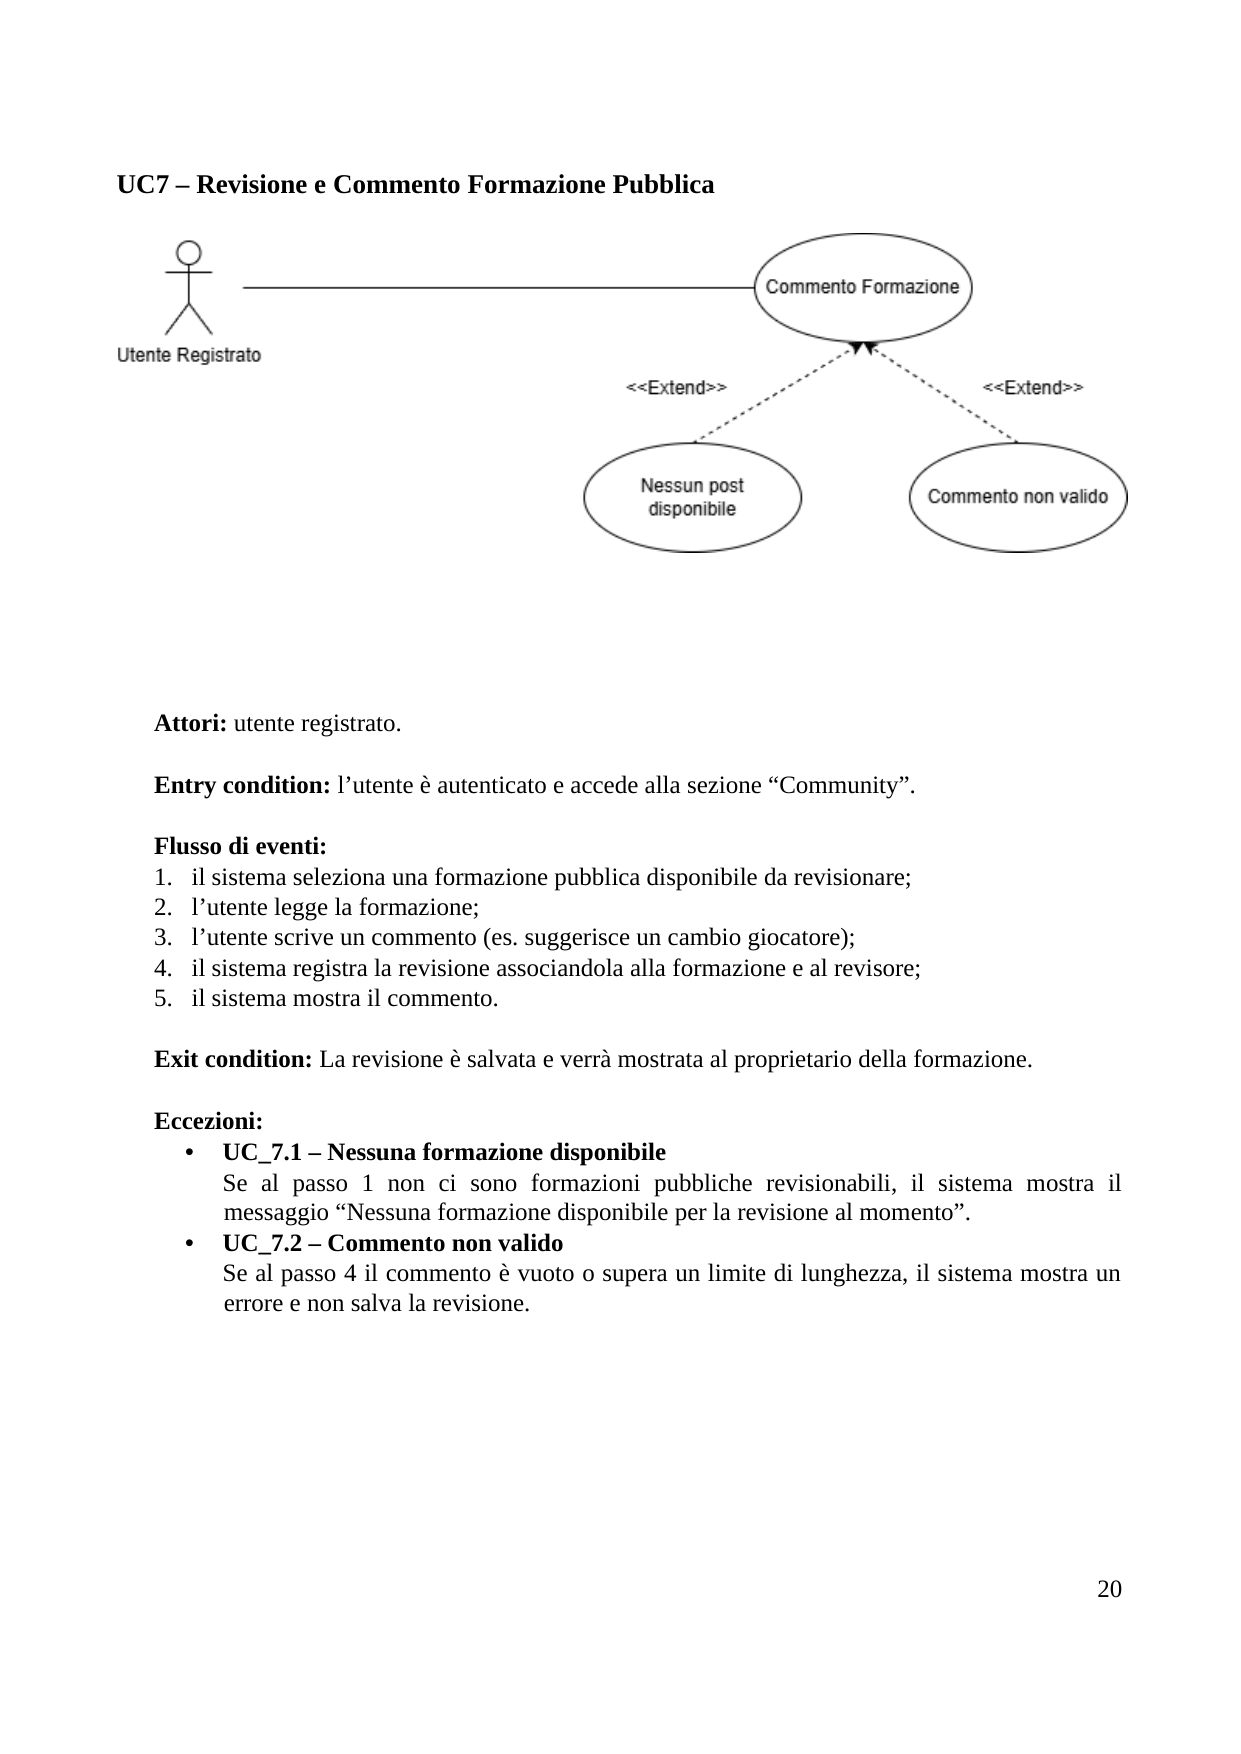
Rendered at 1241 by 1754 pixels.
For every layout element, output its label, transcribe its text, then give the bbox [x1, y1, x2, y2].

text Se al passo 1 non ci sono formazioni pubbliche revisionabili, il sistema mostra il messaggio “Nessuna formazione disponibile per la revisione al momento”. [222, 1168, 1123, 1226]
list UC_7.1 – Nessuna formazione disponibile [185, 1137, 1128, 1166]
text Attori: utente registrato. [154, 708, 1123, 737]
text Eccezioni: [154, 1106, 1128, 1134]
list il sistema seleziona una formazione pubblica disponibile da revisionare; [154, 862, 1123, 891]
text Entry condition: l’utente è autenticato e accede alla sezione “Community”. [154, 770, 1123, 798]
list l’utente legge la formazione; [154, 892, 1123, 921]
list il sistema registra la revisione associandola alla formazione e al revisore; [154, 953, 1123, 982]
list UC_7.2 – Commento non valido [185, 1227, 1128, 1256]
list il sistema mostra il commento. [154, 983, 1123, 1012]
subtitle UC7 – Revisione e Commento Formazione Pubblica [116, 168, 1128, 200]
list l’utente scrive un commento (es. suggerisce un cambio giocatore); [154, 922, 1123, 951]
text Flusso di eventi: [154, 831, 1128, 860]
picture [117, 233, 1128, 553]
text Se al passo 4 il commento è vuoto o supera un limite di lunghezza, il sistema mostra un errore e non salva la revisione. [222, 1258, 1123, 1317]
text Exit condition: La revisione è salvata e verrà mostrata al proprietario della formazione. [154, 1044, 1123, 1073]
